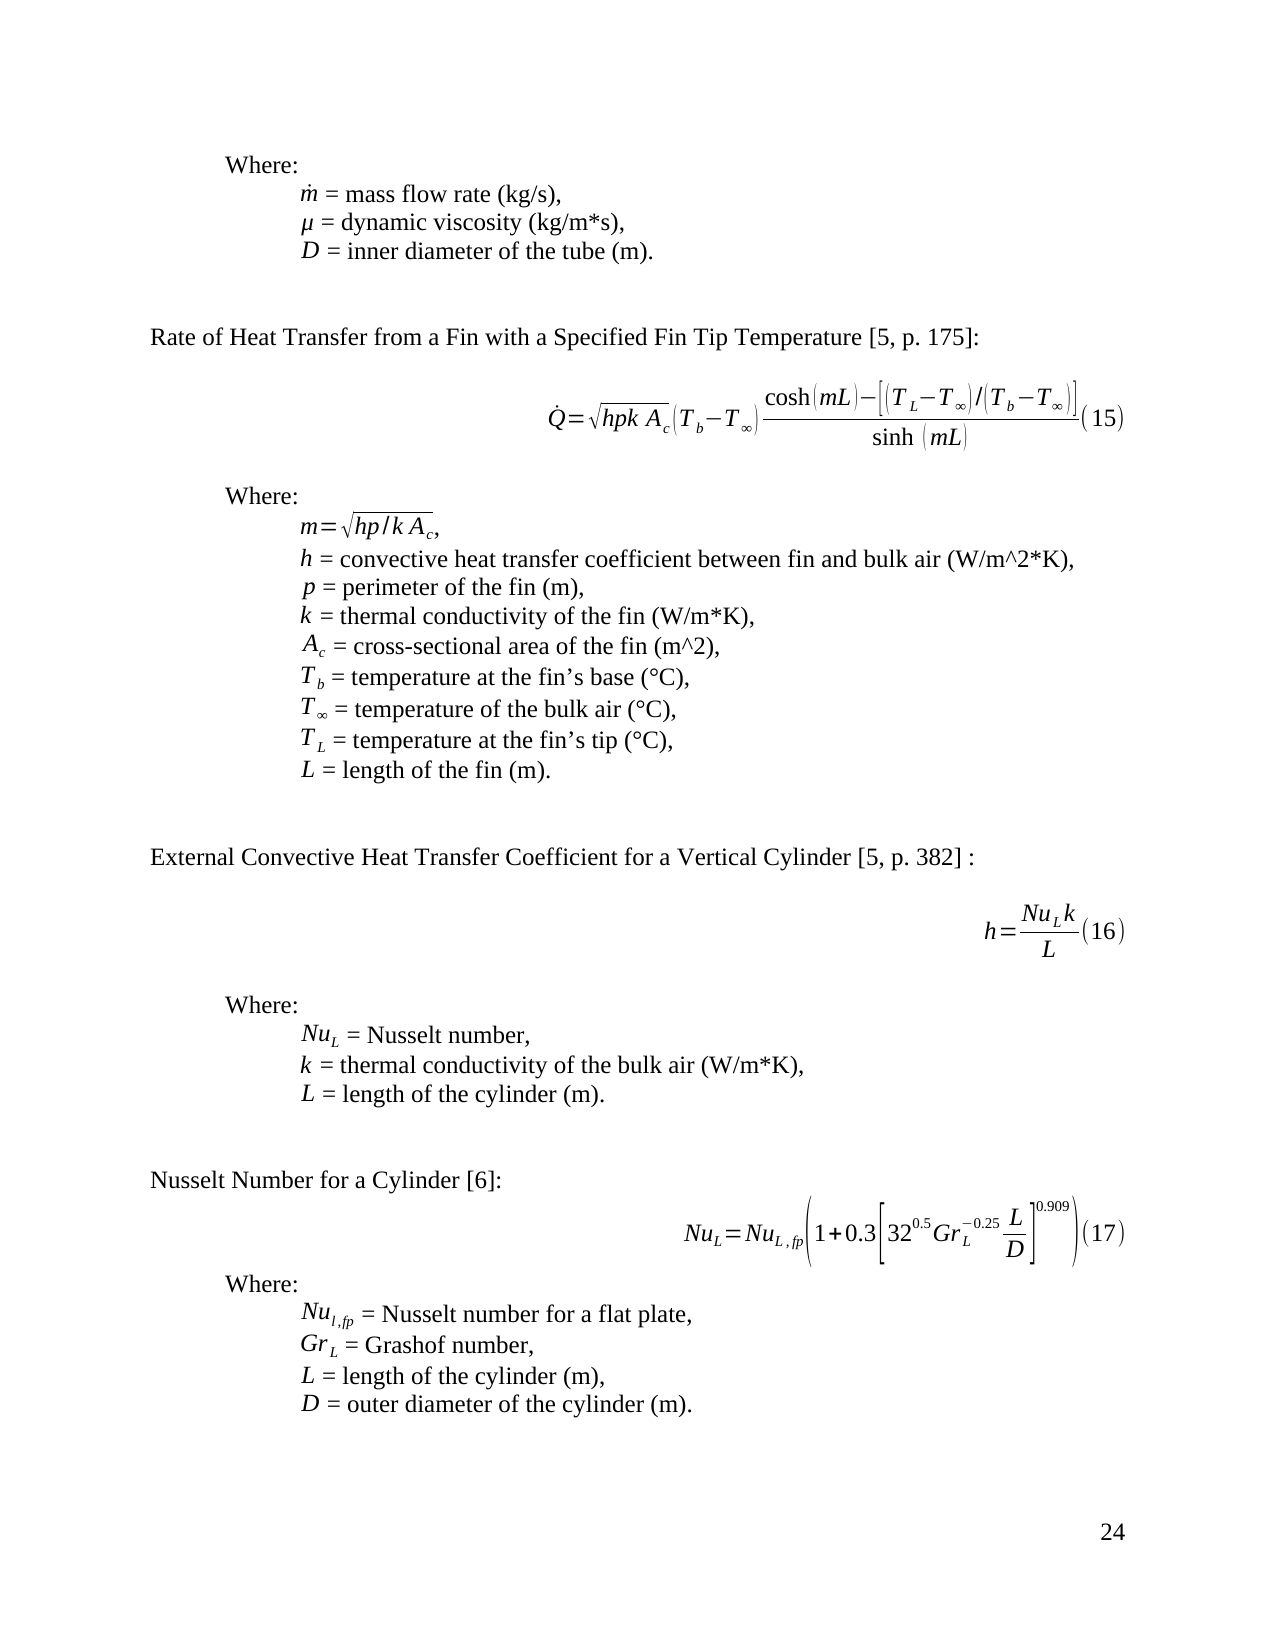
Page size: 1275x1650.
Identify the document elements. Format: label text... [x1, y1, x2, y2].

text , [225, 510, 1125, 544]
text = temperature of the bulk air (°C), [150, 693, 1125, 724]
text = thermal conductivity of the fin (W/m*K), [150, 601, 1125, 630]
text = thermal conductivity of the bulk air (W/m*K), [150, 1051, 1125, 1079]
text = temperature at the fin’s base (°C), [150, 661, 1125, 693]
text = mass flow rate (kg/s), [150, 179, 1125, 207]
text = dynamic viscosity (kg/m*s), [150, 207, 1125, 236]
text = Grashof number, [150, 1329, 1125, 1361]
text = temperature at the fin’s tip (°C), [150, 724, 1125, 755]
text Rate of Heat Transfer from a Fin with a Specified Fin Tip Temperature [5, p. 175]: [150, 322, 1125, 351]
text = Nusselt number for a flat plate, [150, 1298, 1125, 1329]
text Where: [150, 991, 1125, 1019]
text Nusselt Number for a Cylinder [6]: [150, 1166, 1125, 1194]
text = perimeter of the fin (m), [150, 572, 1125, 601]
text = cross-sectional area of the fin (m^2), [150, 630, 1125, 661]
text Where: [150, 481, 1125, 510]
text = convective heat transfer coefficient between fin and bulk air (W/m^2*K), [150, 544, 1125, 572]
text = outer diameter of the cylinder (m). [150, 1389, 1125, 1418]
text Where: [150, 150, 1125, 179]
text Where: [150, 1269, 1125, 1298]
text = length of the fin (m). [225, 755, 1125, 784]
text External Convective Heat Transfer Coefficient for a Vertical Cylinder [5, p. 382] : [150, 842, 1125, 899]
text = Nusselt number, [150, 1019, 1125, 1051]
text = length of the cylinder (m), [150, 1361, 1125, 1389]
text = length of the cylinder (m). [150, 1079, 1125, 1108]
text = inner diameter of the tube (m). [150, 236, 1125, 265]
